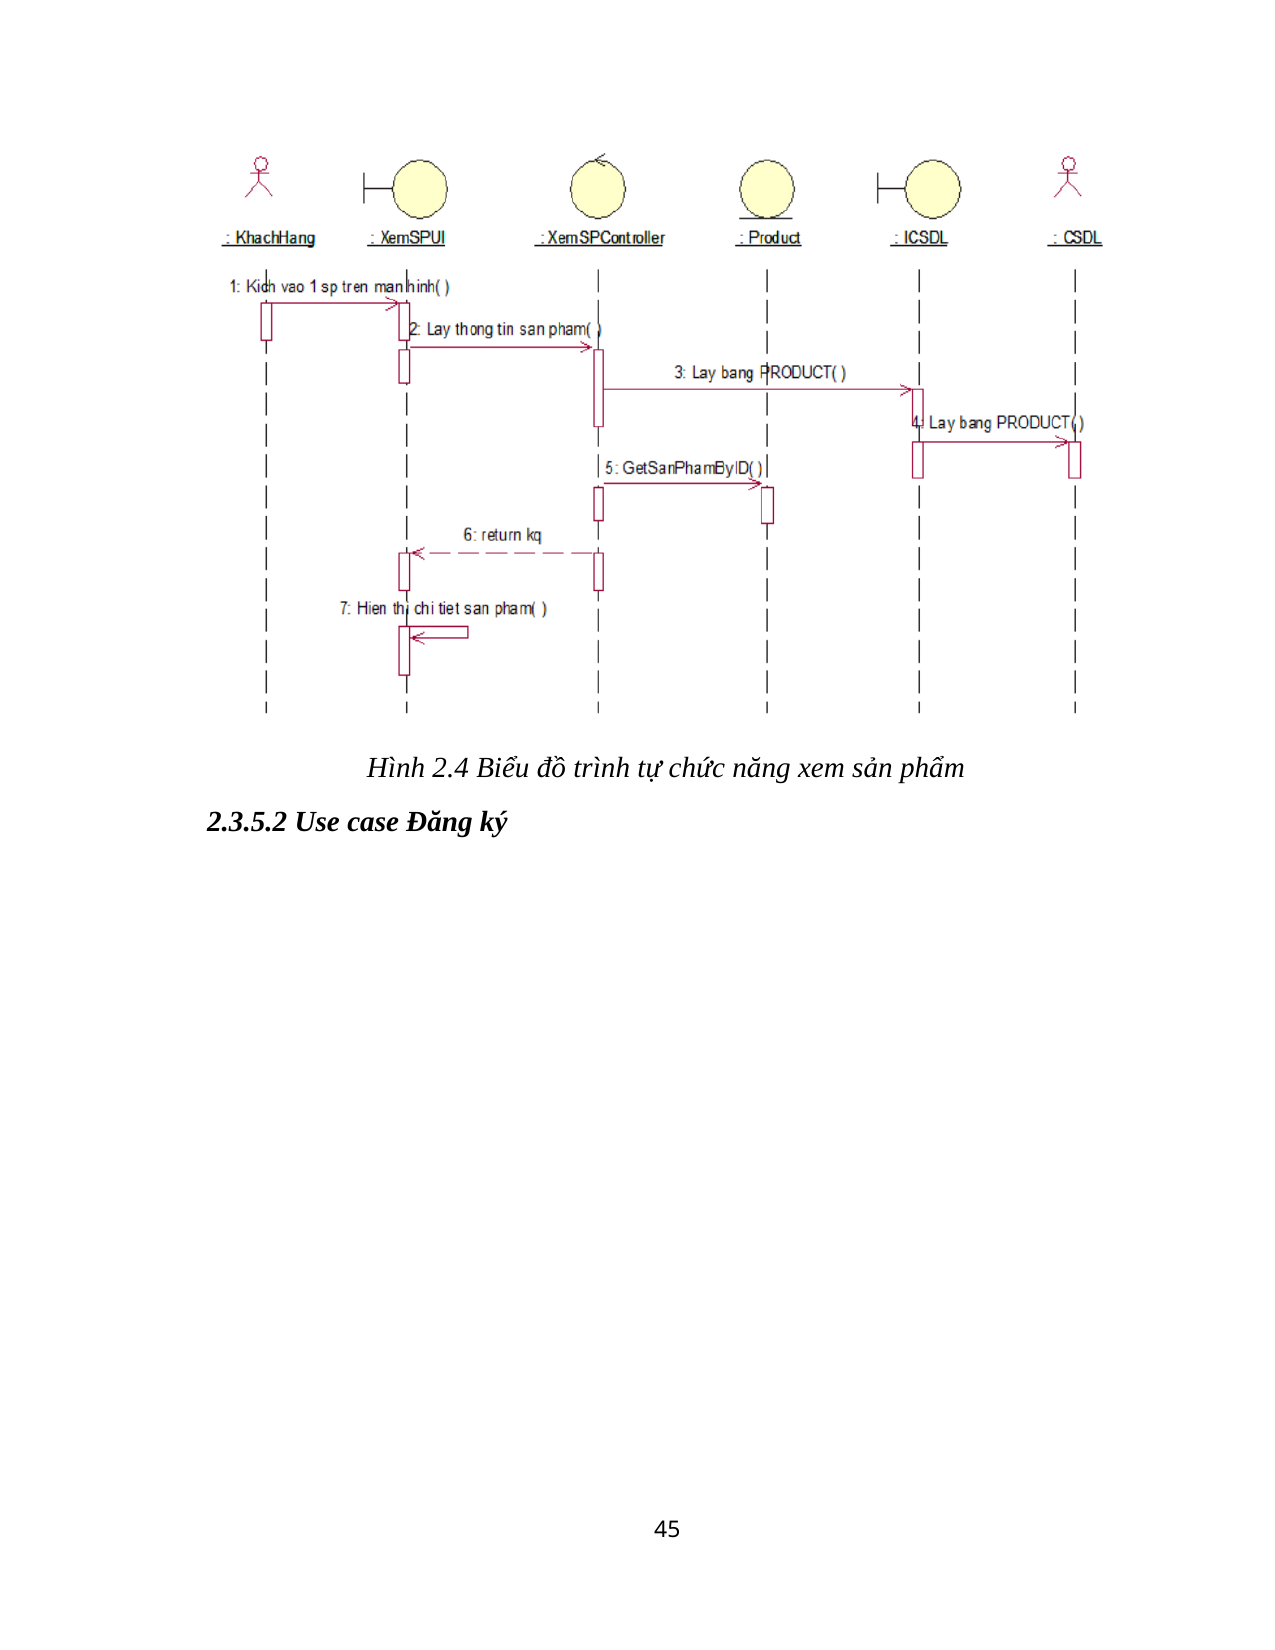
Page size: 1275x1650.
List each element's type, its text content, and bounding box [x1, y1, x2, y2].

text 2.3.5.2 Use case Đăng ký [207, 804, 1127, 838]
text Hình 2.4 Biểu đồ trình tự chức năng xem sản phẩm [207, 750, 1127, 783]
picture [206, 147, 1128, 731]
